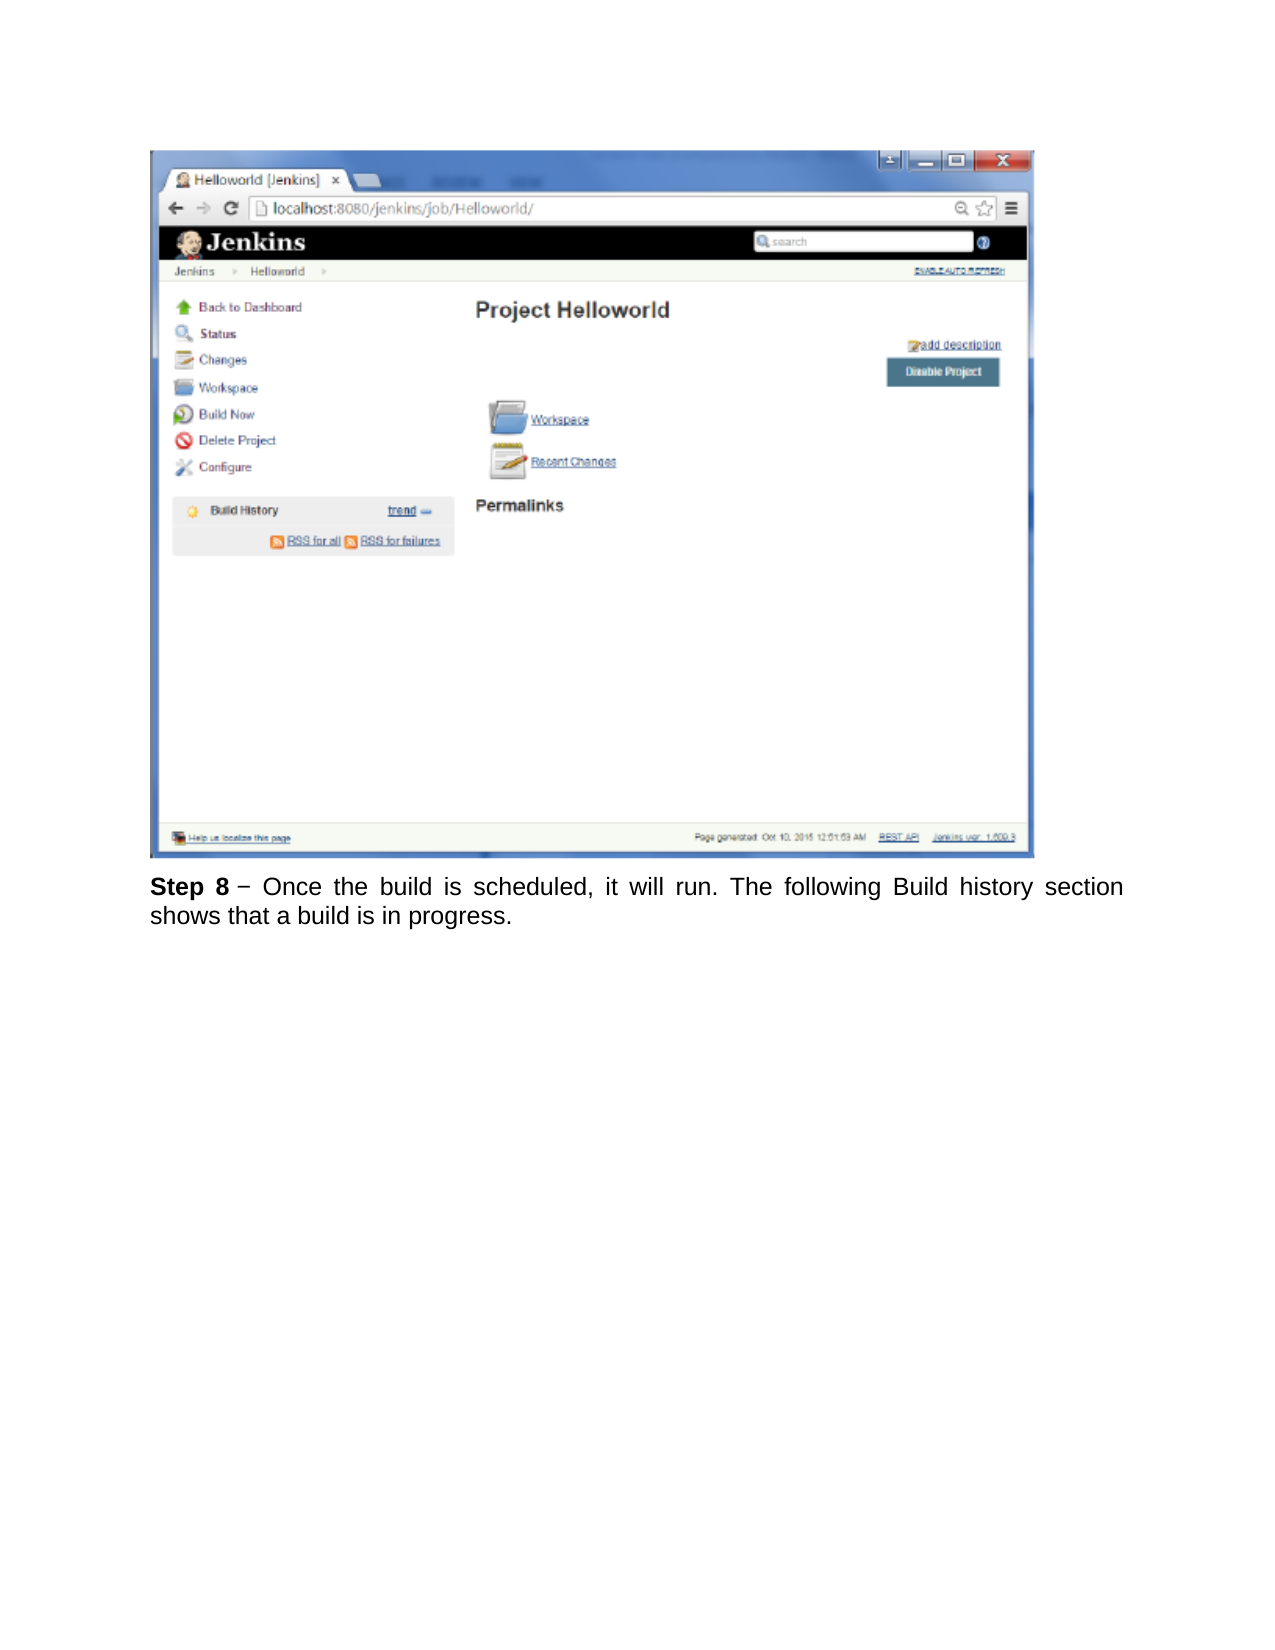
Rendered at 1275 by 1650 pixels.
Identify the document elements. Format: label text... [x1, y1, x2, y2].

picture [150, 150, 1035, 860]
text Step 8 − Once the build is scheduled, it will run. The following Build history section shows that a build is in progress. [150, 872, 1125, 929]
